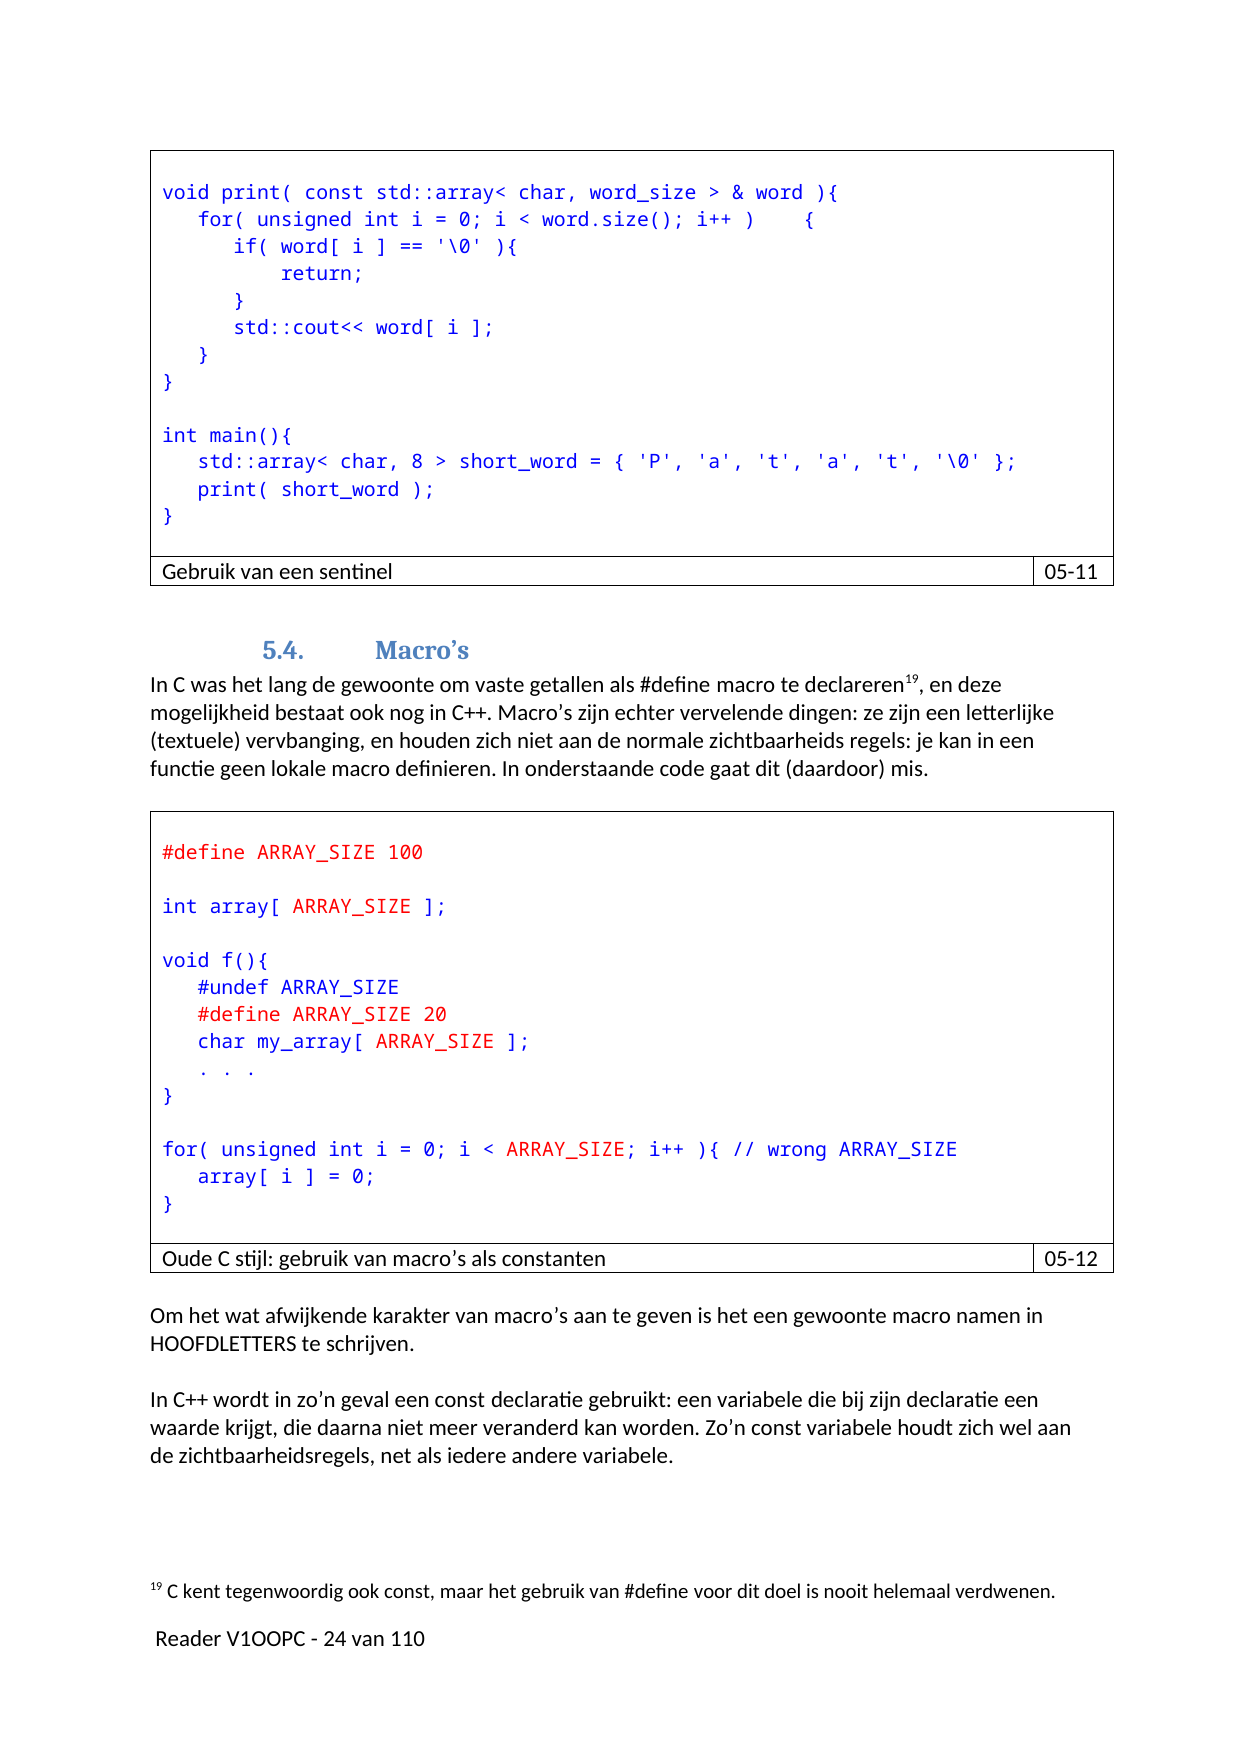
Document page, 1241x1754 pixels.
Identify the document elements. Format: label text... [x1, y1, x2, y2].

text In C was het lang de gewoonte om vaste getallen als #define macro te declareren, en deze mogelijkheid bestaat ook nog in C++. Macro’s zijn echter vervelende dingen: ze zijn een letterlijke (textuele) vervbanging, en houden zich niet aan de normale zichtbaarheids regels: je kan in een functie geen lokale macro definieren. In onderstaande code gaat dit (daardoor) mis. [150, 670, 1090, 782]
table_header void print( const std::array< char, word_size > & word ){ for( unsigned int i = 0; i < word.size(); i++ ) { if( word[ i ] == '\0' ){ return; } std::cout<< word[ i ]; } } int main(){ std::array< char, 8 > short_word = { 'P', 'a', 't', 'a', 't', '\0' }; print( short_word ); } [151, 151, 1113, 556]
text Om het wat afwijkende karakter van macro’s aan te geven is het een gewoonte macro namen in HOOFDLETTERS te schrijven. [150, 1301, 1090, 1357]
subtitle Macro’s [262, 635, 1090, 666]
table_cell Gebruik van een sentinel [151, 557, 1033, 585]
table_cell 05-12 [1034, 1244, 1113, 1272]
table_cell Oude C stijl: gebruik van macro’s als constanten [151, 1244, 1033, 1272]
text In C++ wordt in zo’n geval een const declaratie gebruikt: een variabele die bij zijn declaratie een waarde krijgt, die daarna niet meer veranderd kan worden. Zo’n const variabele houdt zich wel aan de zichtbaarheidsregels, net als iedere andere variabele. [150, 1385, 1090, 1469]
table_cell 05-11 [1034, 557, 1113, 585]
table_header #define ARRAY_SIZE 100 int array[ ARRAY_SIZE ]; void f(){ #undef ARRAY_SIZE #define ARRAY_SIZE 20 char my_array[ ARRAY_SIZE ]; . . . } for( unsigned int i = 0; i < ARRAY_SIZE; i++ ){ // wrong ARRAY_SIZE array[ i ] = 0; } [151, 812, 1113, 1243]
